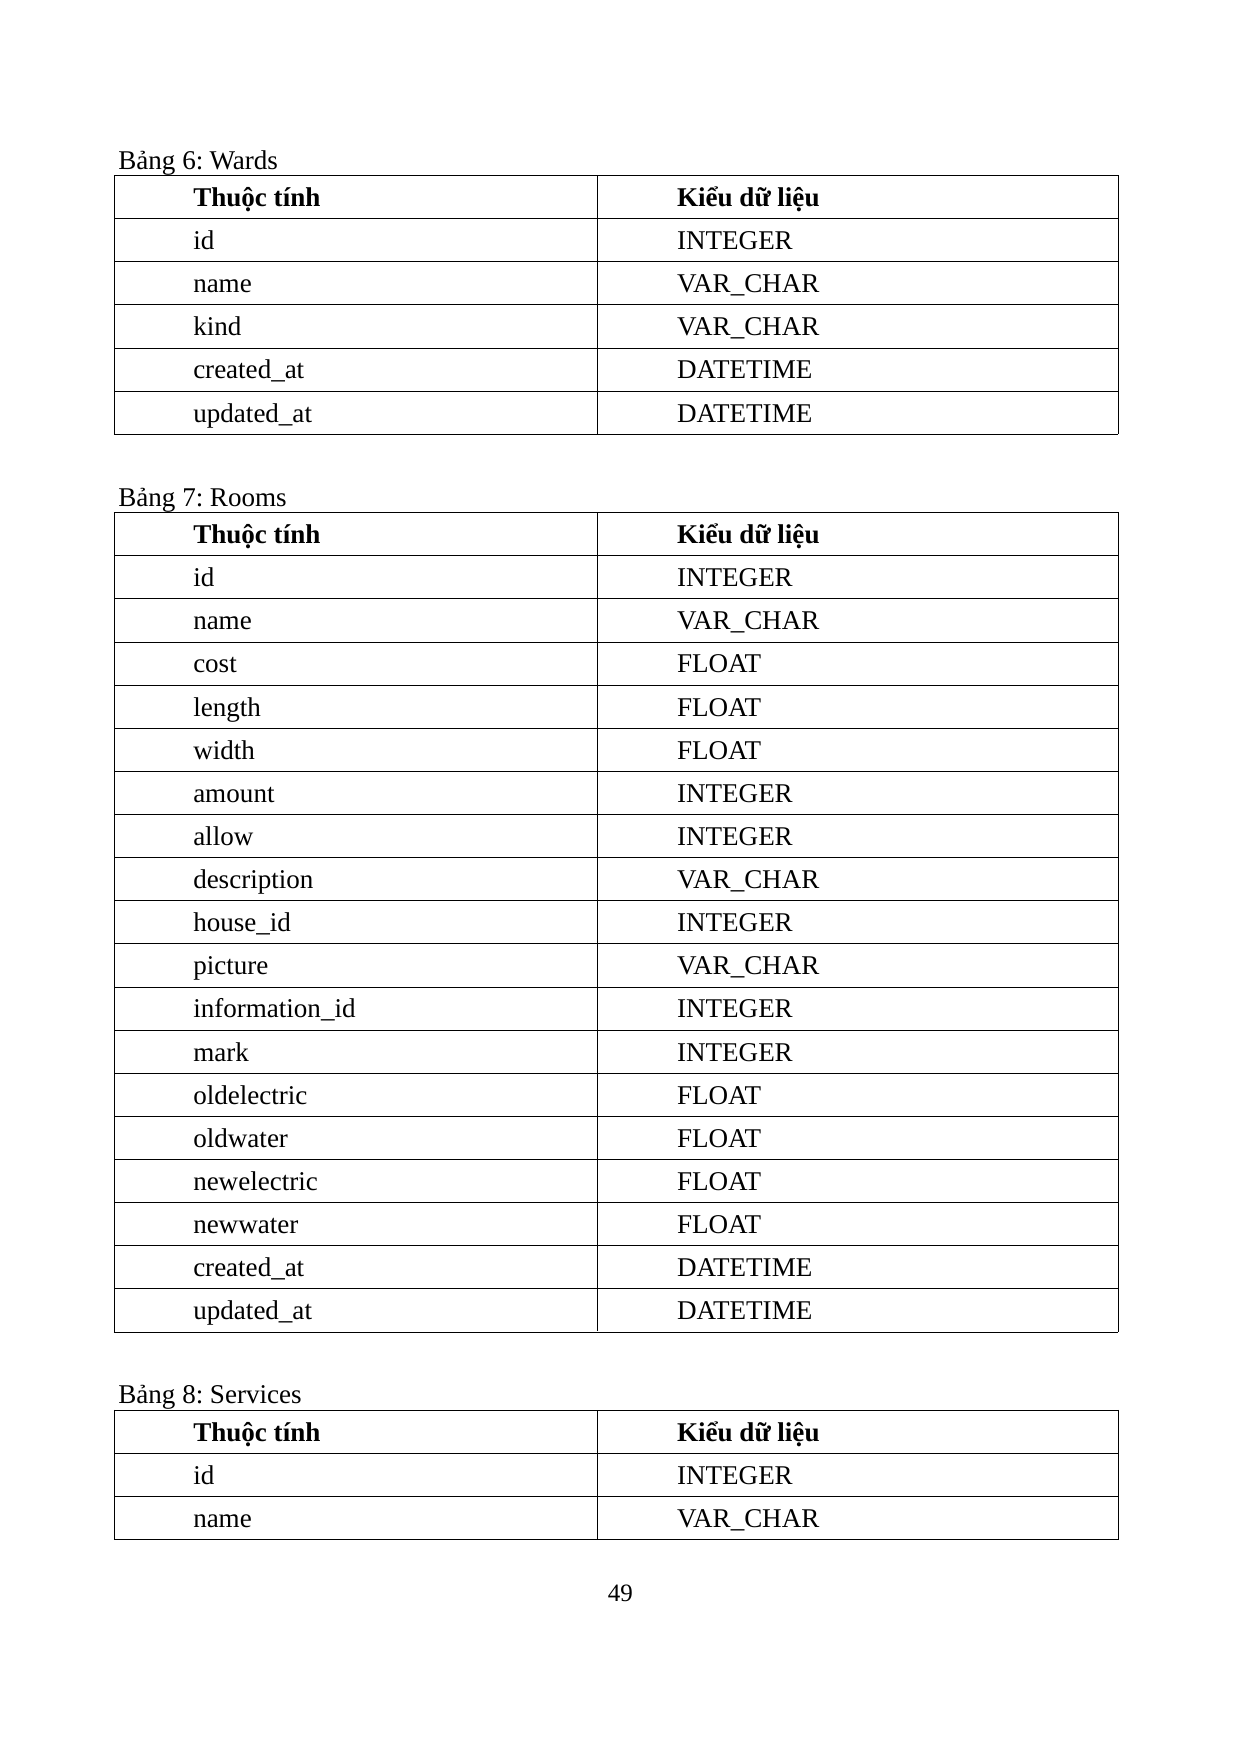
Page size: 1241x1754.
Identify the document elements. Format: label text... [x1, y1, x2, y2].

table_cell newelectric [115, 1160, 597, 1202]
table_cell FLOAT [598, 1074, 1118, 1116]
text Bảng 7: Rooms [118, 481, 1122, 512]
table_cell oldwater [115, 1117, 597, 1159]
table_cell INTEGER [598, 219, 1118, 261]
table_cell INTEGER [598, 988, 1118, 1029]
table_cell INTEGER [598, 1031, 1118, 1073]
table_cell name [115, 599, 597, 641]
table_cell updated_at [115, 392, 597, 434]
table_cell mark [115, 1031, 597, 1073]
table_cell DATETIME [598, 1246, 1118, 1288]
table_cell width [115, 729, 597, 771]
table_cell id [115, 556, 597, 598]
table_cell cost [115, 643, 597, 684]
table_cell INTEGER [598, 815, 1118, 857]
table_header Thuộc tính [115, 1411, 597, 1453]
text Bảng 6: Wards [118, 144, 1122, 175]
table_cell information_id [115, 988, 597, 1029]
table_cell FLOAT [598, 1203, 1118, 1245]
table_cell id [115, 219, 597, 261]
table_header Kiểu dữ liệu [598, 513, 1118, 555]
table_cell FLOAT [598, 686, 1118, 728]
table_cell FLOAT [598, 643, 1118, 684]
table_cell FLOAT [598, 729, 1118, 771]
table_cell VAR_CHAR [598, 599, 1118, 641]
table_cell FLOAT [598, 1160, 1118, 1202]
table_cell VAR_CHAR [598, 858, 1118, 900]
table_cell INTEGER [598, 901, 1118, 943]
table_cell DATETIME [598, 392, 1118, 434]
table_cell name [115, 262, 597, 304]
table_cell VAR_CHAR [598, 262, 1118, 304]
table_header Thuộc tính [115, 513, 597, 555]
table_cell INTEGER [598, 556, 1118, 598]
table_cell VAR_CHAR [598, 305, 1118, 347]
table_cell house_id [115, 901, 597, 943]
table_header Kiểu dữ liệu [598, 176, 1118, 218]
table_cell length [115, 686, 597, 728]
table_header Kiểu dữ liệu [598, 1411, 1118, 1453]
table_cell oldelectric [115, 1074, 597, 1116]
table_cell created_at [115, 349, 597, 391]
table_cell VAR_CHAR [598, 944, 1118, 986]
table_cell FLOAT [598, 1117, 1118, 1159]
table_cell DATETIME [598, 349, 1118, 391]
table_cell newwater [115, 1203, 597, 1245]
table_cell DATETIME [598, 1289, 1118, 1331]
table_cell kind [115, 305, 597, 347]
table_cell description [115, 858, 597, 900]
table_cell updated_at [115, 1289, 597, 1331]
table_cell name [115, 1497, 597, 1539]
table_cell created_at [115, 1246, 597, 1288]
table_cell id [115, 1454, 597, 1496]
table_cell INTEGER [598, 1454, 1118, 1496]
table_cell amount [115, 772, 597, 814]
text Bảng 8: Services [118, 1378, 1122, 1410]
table_cell INTEGER [598, 772, 1118, 814]
table_cell picture [115, 944, 597, 986]
table_cell VAR_CHAR [598, 1497, 1118, 1539]
table_header Thuộc tính [115, 176, 597, 218]
table_cell allow [115, 815, 597, 857]
